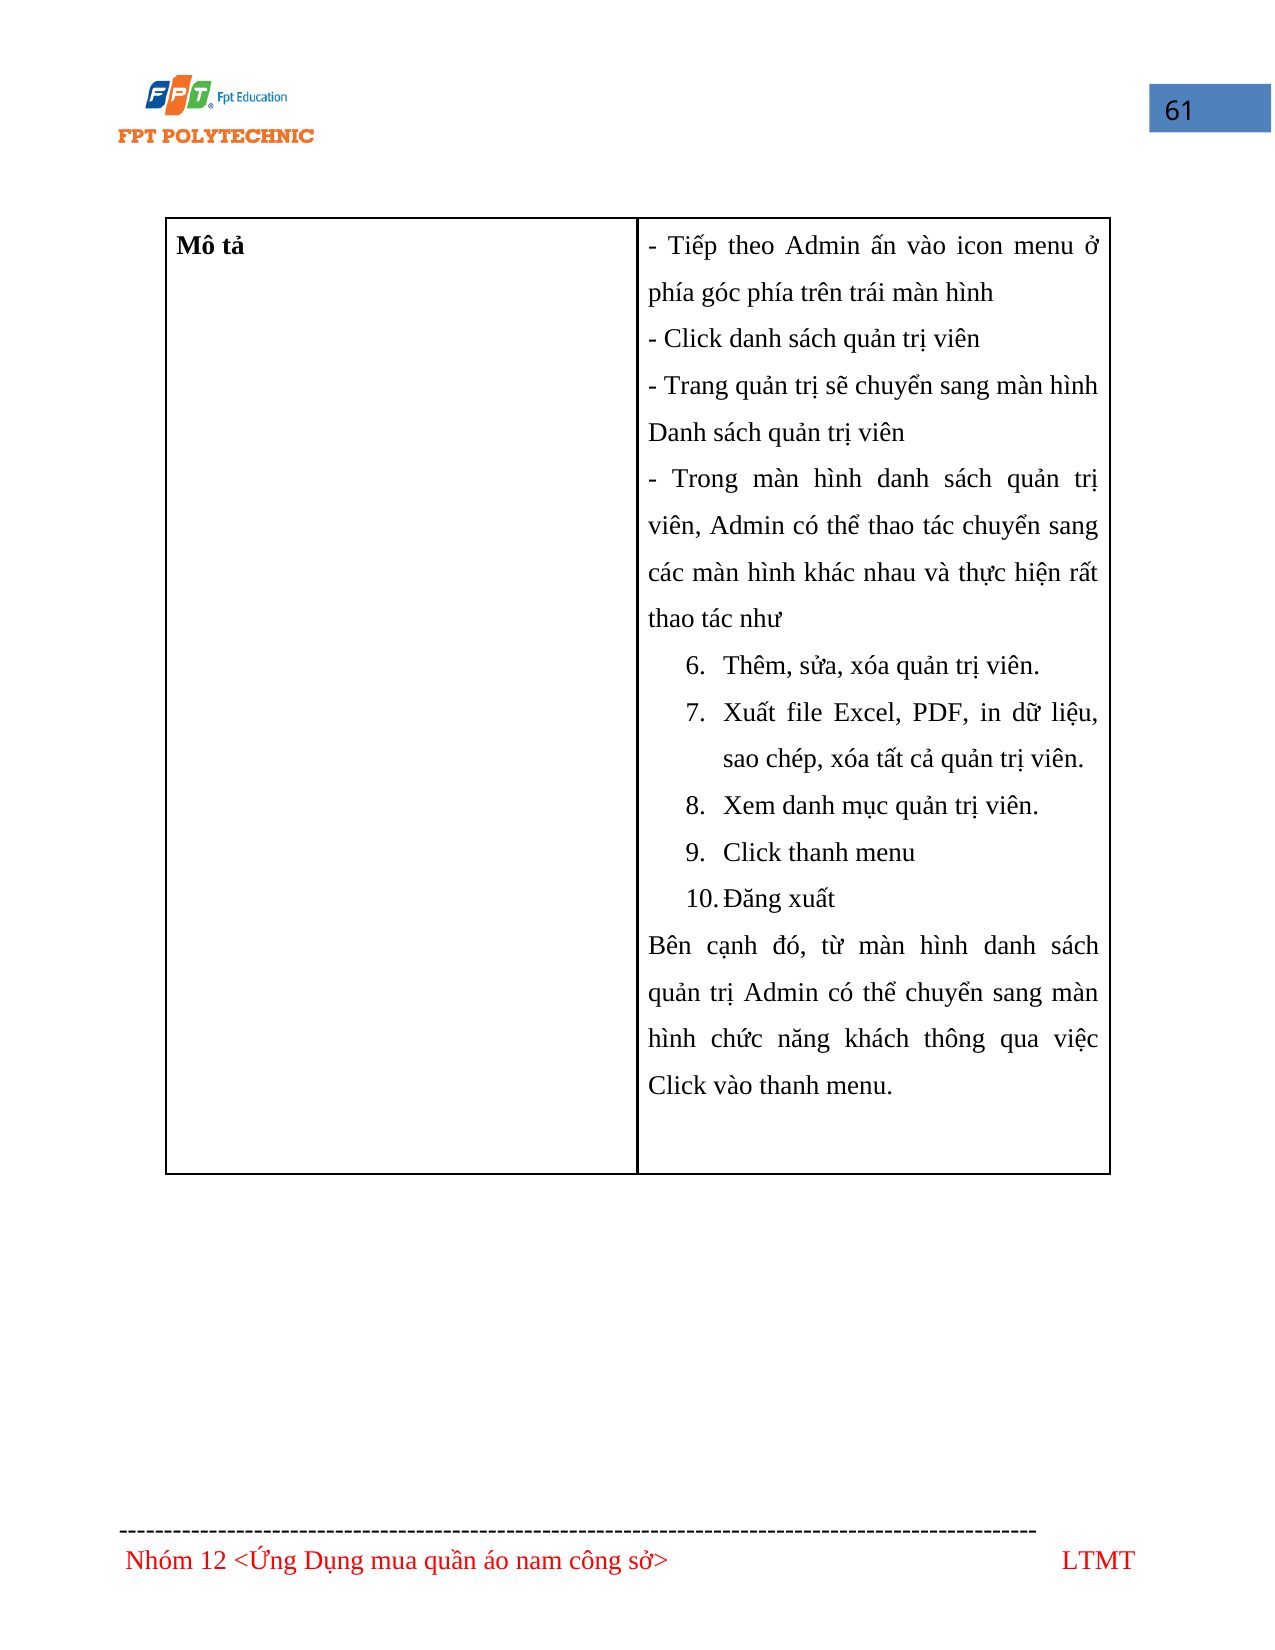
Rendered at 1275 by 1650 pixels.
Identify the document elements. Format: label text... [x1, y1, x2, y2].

picture [118, 75, 316, 143]
table_cell Mô tả [167, 219, 636, 1173]
